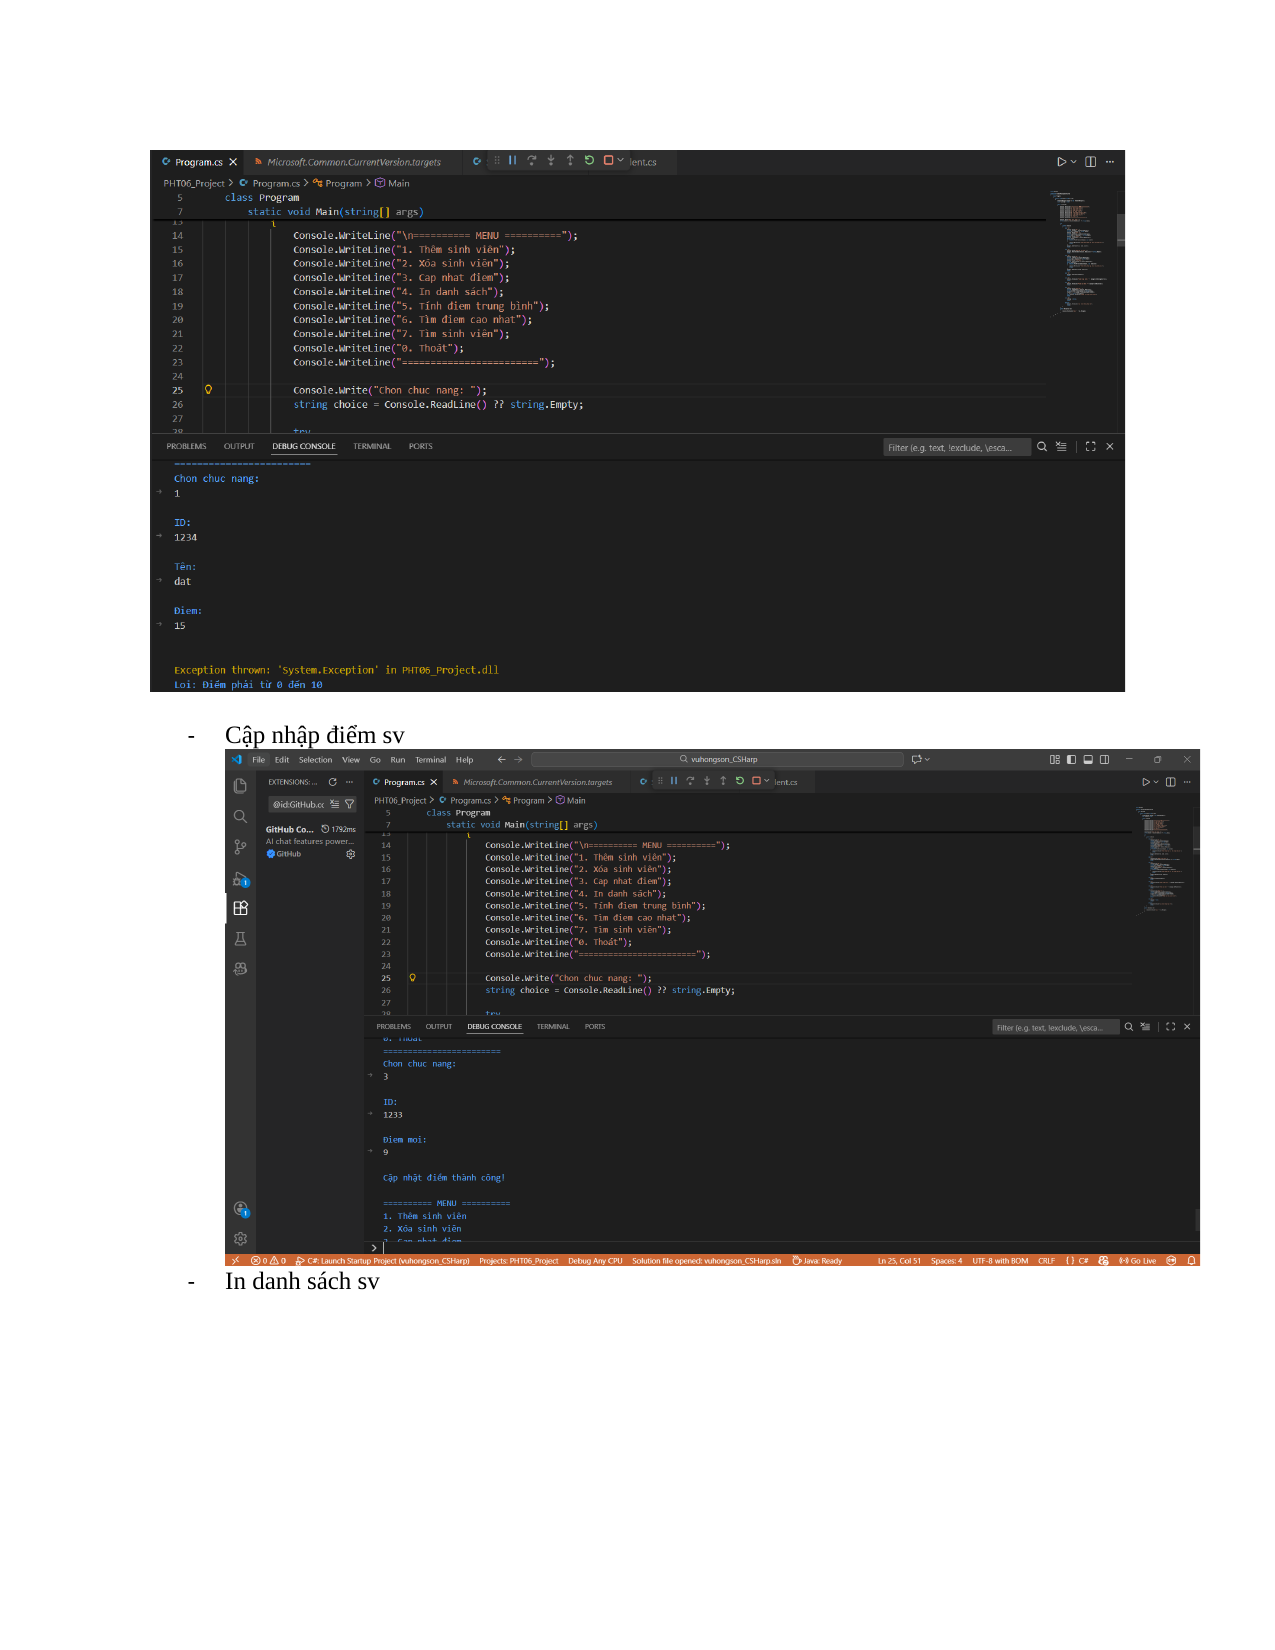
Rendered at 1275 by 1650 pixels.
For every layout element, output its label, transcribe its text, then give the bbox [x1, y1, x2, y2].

picture [225, 749, 1200, 1266]
picture [150, 150, 1125, 692]
list Cập nhập điểm sv [187, 720, 1125, 749]
list In danh sách sv [187, 1266, 1125, 1294]
